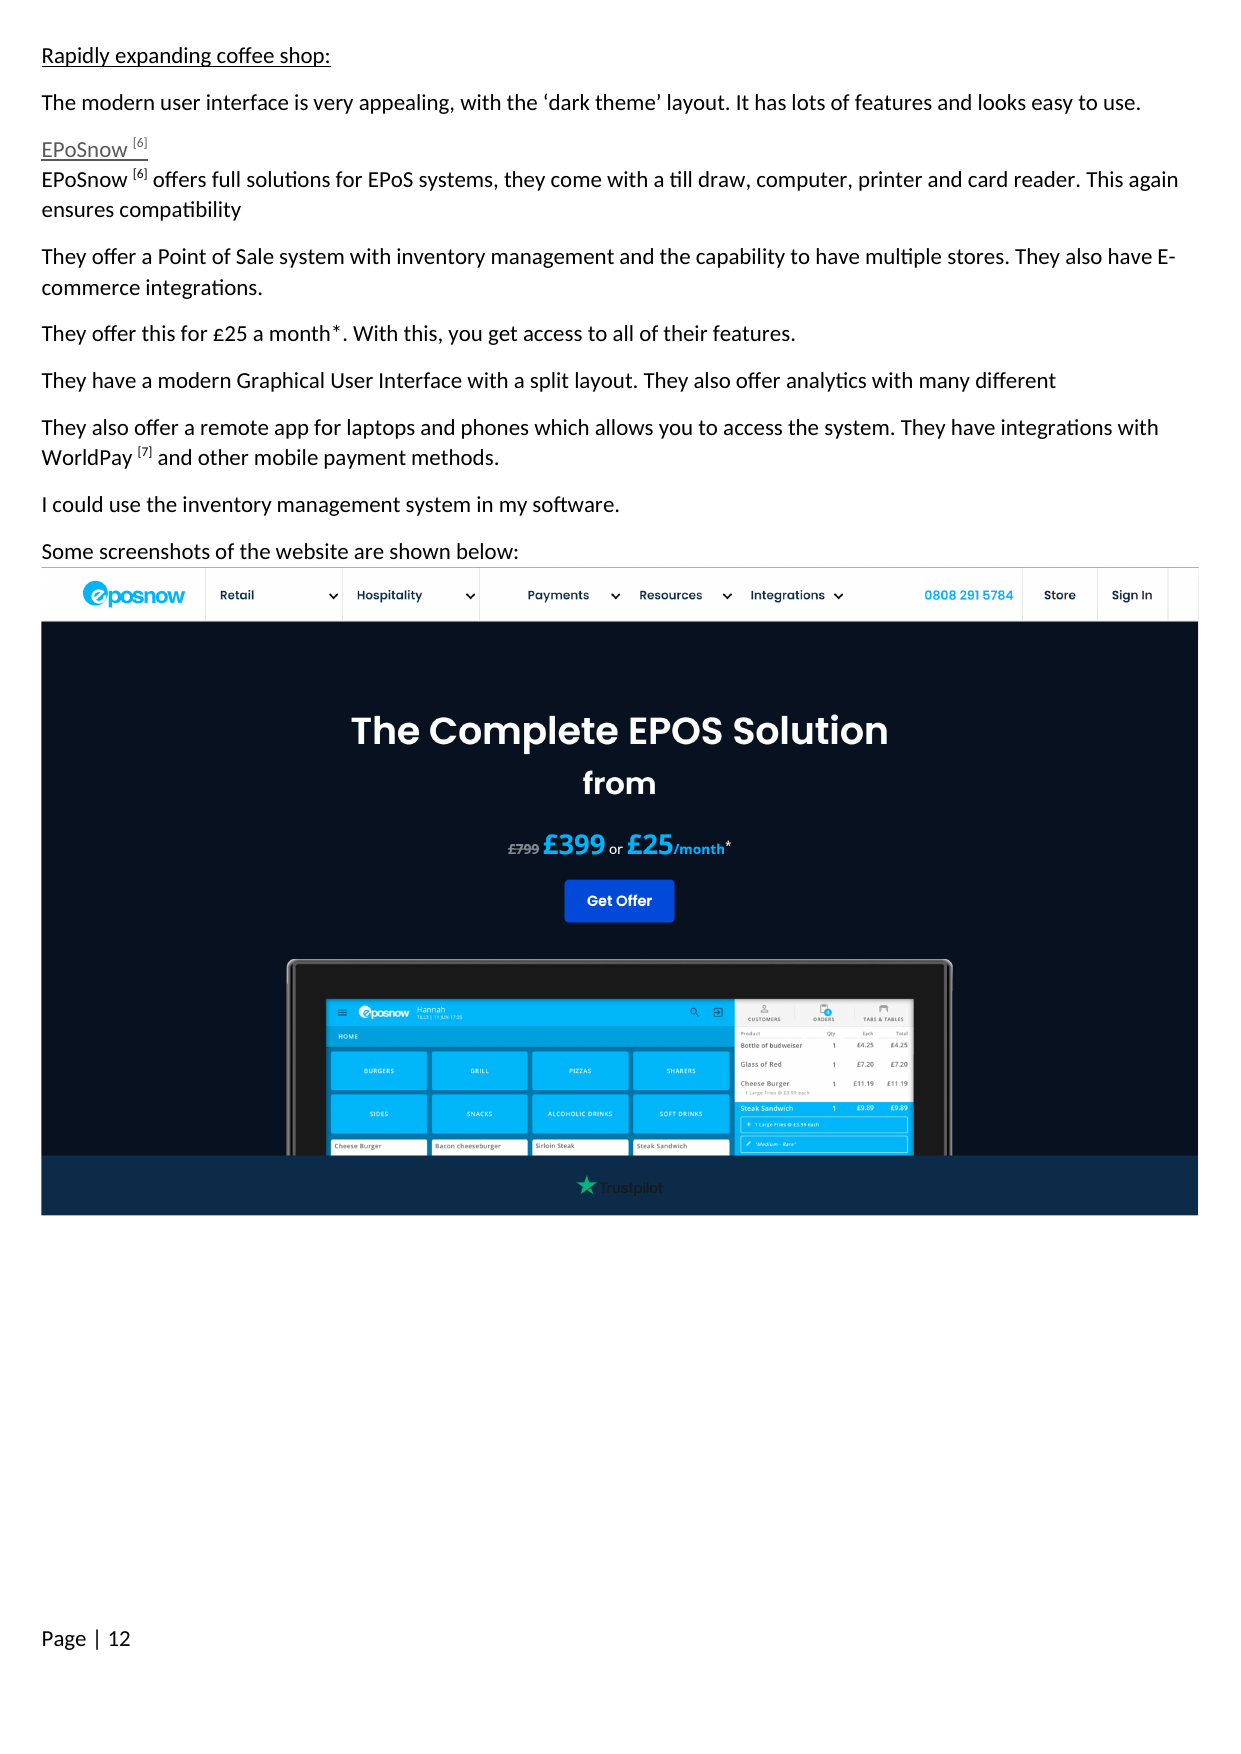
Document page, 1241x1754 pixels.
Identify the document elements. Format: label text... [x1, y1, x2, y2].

text EPoSnow [6] offers full solutions for EPoS systems, they come with a till draw, computer, printer and card reader. This again ensures compatibility [41, 165, 1199, 223]
text The modern user interface is very appealing, with the ‘dark theme’ layout. It has lots of features and looks easy to use. [41, 88, 1199, 116]
text They also offer a remote app for laptops and phones which allows you to access the system. They have integrations with WorldPay [7] and other mobile payment methods. [41, 413, 1199, 471]
text I could use the inventory management system in my software. [41, 490, 1199, 518]
text They offer a Point of Sale system with inventory management and the capability to have multiple stores. They also have E-commerce integrations. [41, 242, 1199, 301]
picture [41, 567, 1199, 1216]
subtitle EPoSnow [6] [41, 135, 1199, 163]
text Rapidly expanding coffee shop: [41, 41, 1199, 69]
text Some screenshots of the website are shown below: [41, 537, 1199, 567]
text They offer this for £25 a month*. With this, you get access to all of their features. [41, 319, 1199, 347]
text They have a modern Graphical User Interface with a split layout. They also offer analytics with many different [41, 366, 1199, 394]
